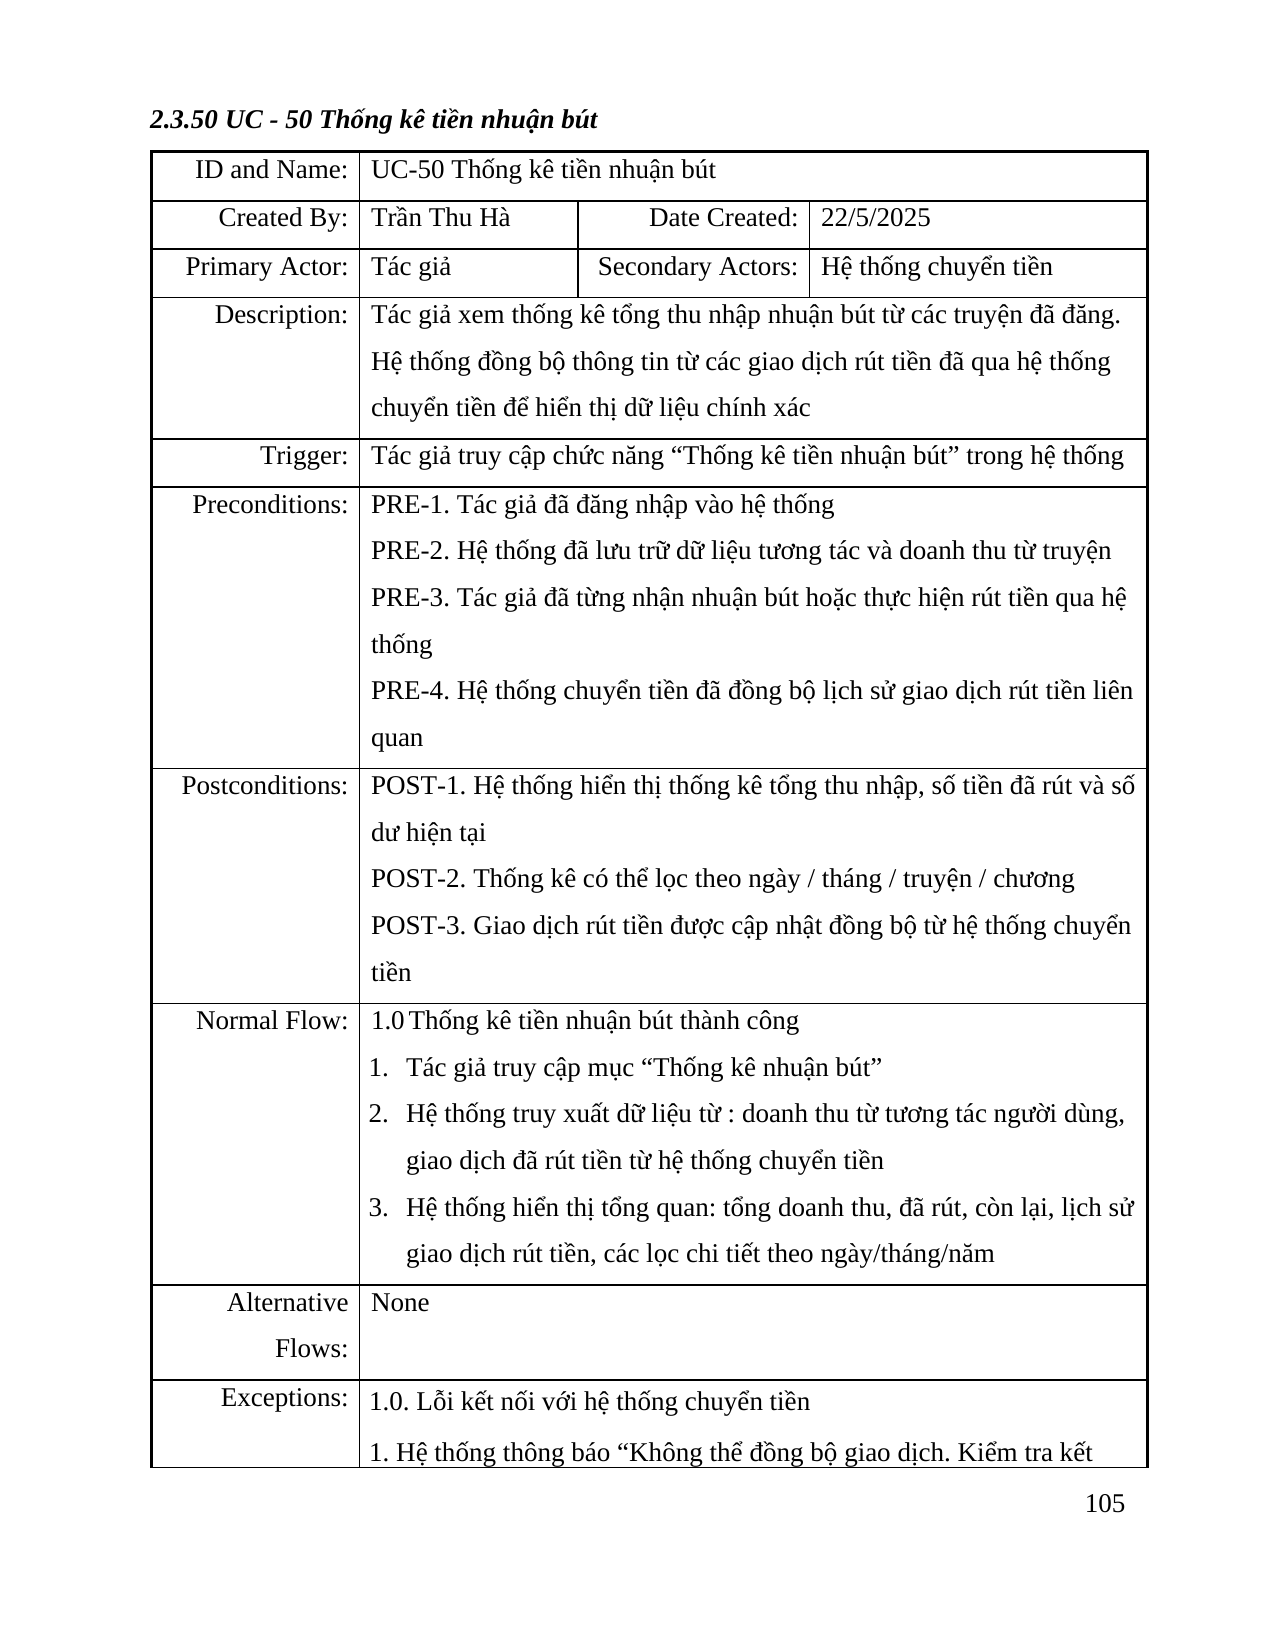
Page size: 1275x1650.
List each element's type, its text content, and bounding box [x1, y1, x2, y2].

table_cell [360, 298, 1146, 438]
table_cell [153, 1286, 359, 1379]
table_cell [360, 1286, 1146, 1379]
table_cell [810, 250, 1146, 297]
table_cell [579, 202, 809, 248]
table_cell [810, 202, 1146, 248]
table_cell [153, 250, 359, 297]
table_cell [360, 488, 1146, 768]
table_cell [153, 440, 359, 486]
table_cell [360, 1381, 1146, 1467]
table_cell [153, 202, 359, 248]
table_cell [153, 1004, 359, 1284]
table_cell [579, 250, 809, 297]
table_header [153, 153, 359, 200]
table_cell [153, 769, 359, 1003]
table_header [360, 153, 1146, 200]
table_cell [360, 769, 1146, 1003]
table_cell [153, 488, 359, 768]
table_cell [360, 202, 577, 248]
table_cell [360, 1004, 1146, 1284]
subtitle UC - 50 Thống kê tiền nhuận bút [150, 103, 1125, 134]
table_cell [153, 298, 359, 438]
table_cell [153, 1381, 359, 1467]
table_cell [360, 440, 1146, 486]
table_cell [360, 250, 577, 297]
